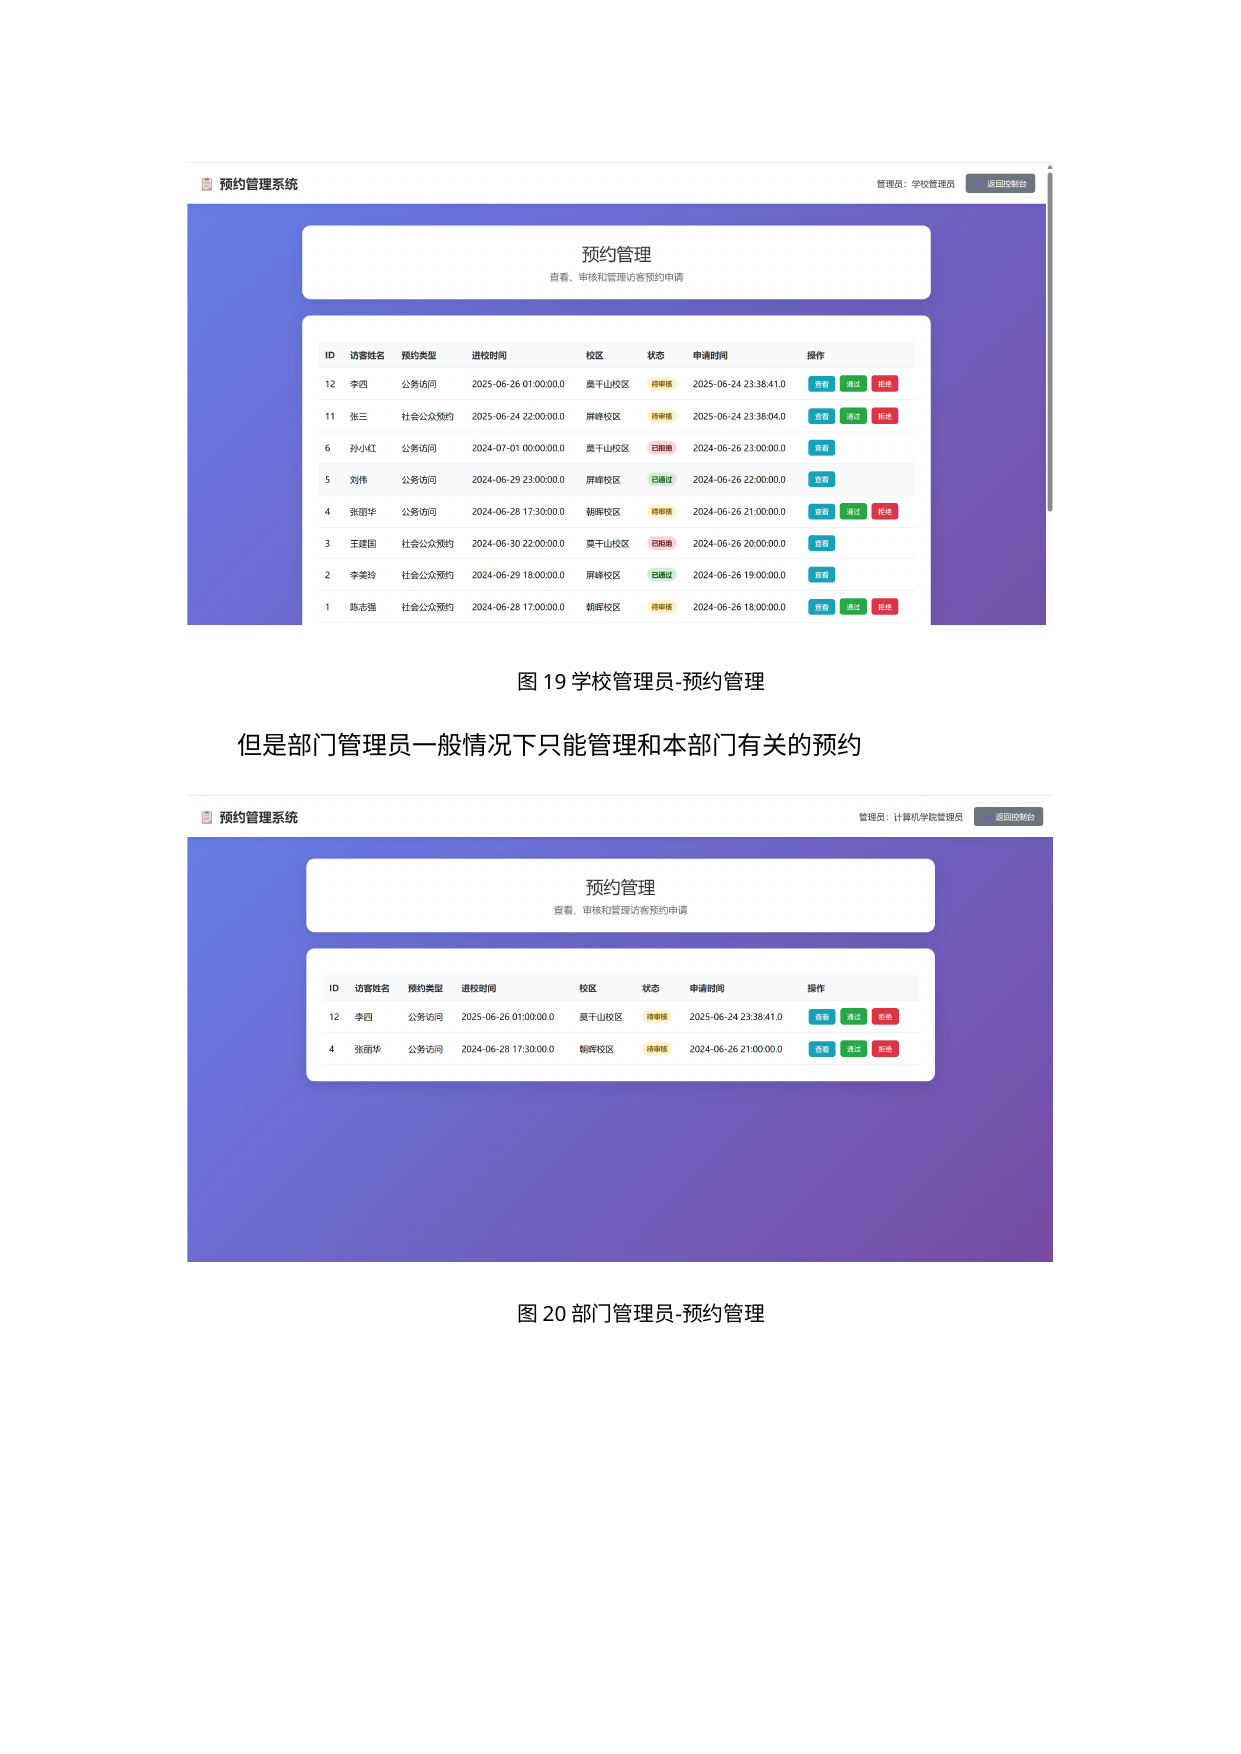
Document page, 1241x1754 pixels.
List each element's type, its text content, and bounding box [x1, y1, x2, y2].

text 图 19 学校管理员-预约管理 [187, 664, 1053, 696]
picture [187, 162, 1053, 625]
picture [187, 794, 1053, 1262]
text 但是部门管理员一般情况下只能管理和本部门有关的预约 [187, 711, 1053, 776]
text 图 20 部门管理员-预约管理 [187, 1296, 1053, 1329]
